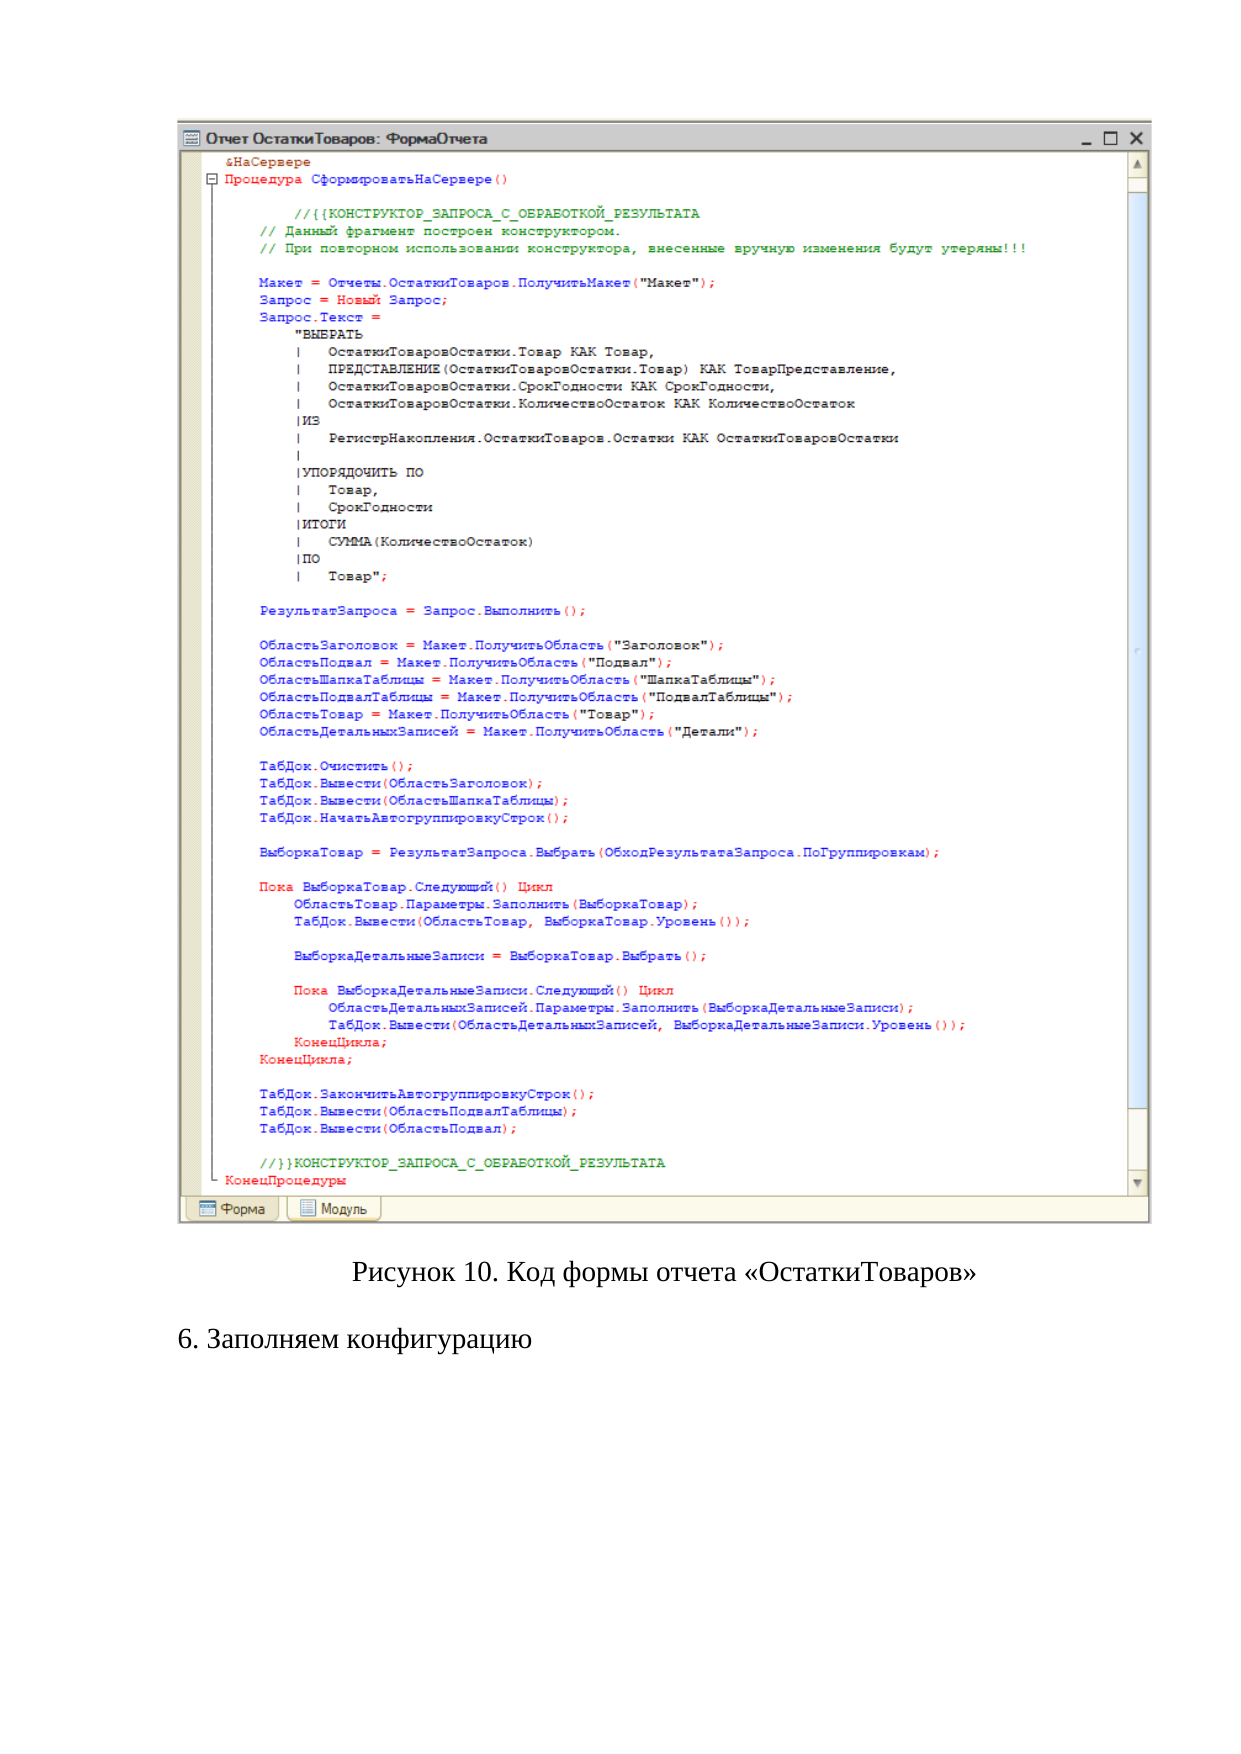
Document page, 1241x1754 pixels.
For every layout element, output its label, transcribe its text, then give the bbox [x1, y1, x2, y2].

text 6. Заполняем конфигурацию [177, 1321, 1152, 1355]
text Рисунок 10. Код формы отчета «ОстаткиТоваров» [177, 1254, 1152, 1288]
picture [177, 118, 1152, 1224]
